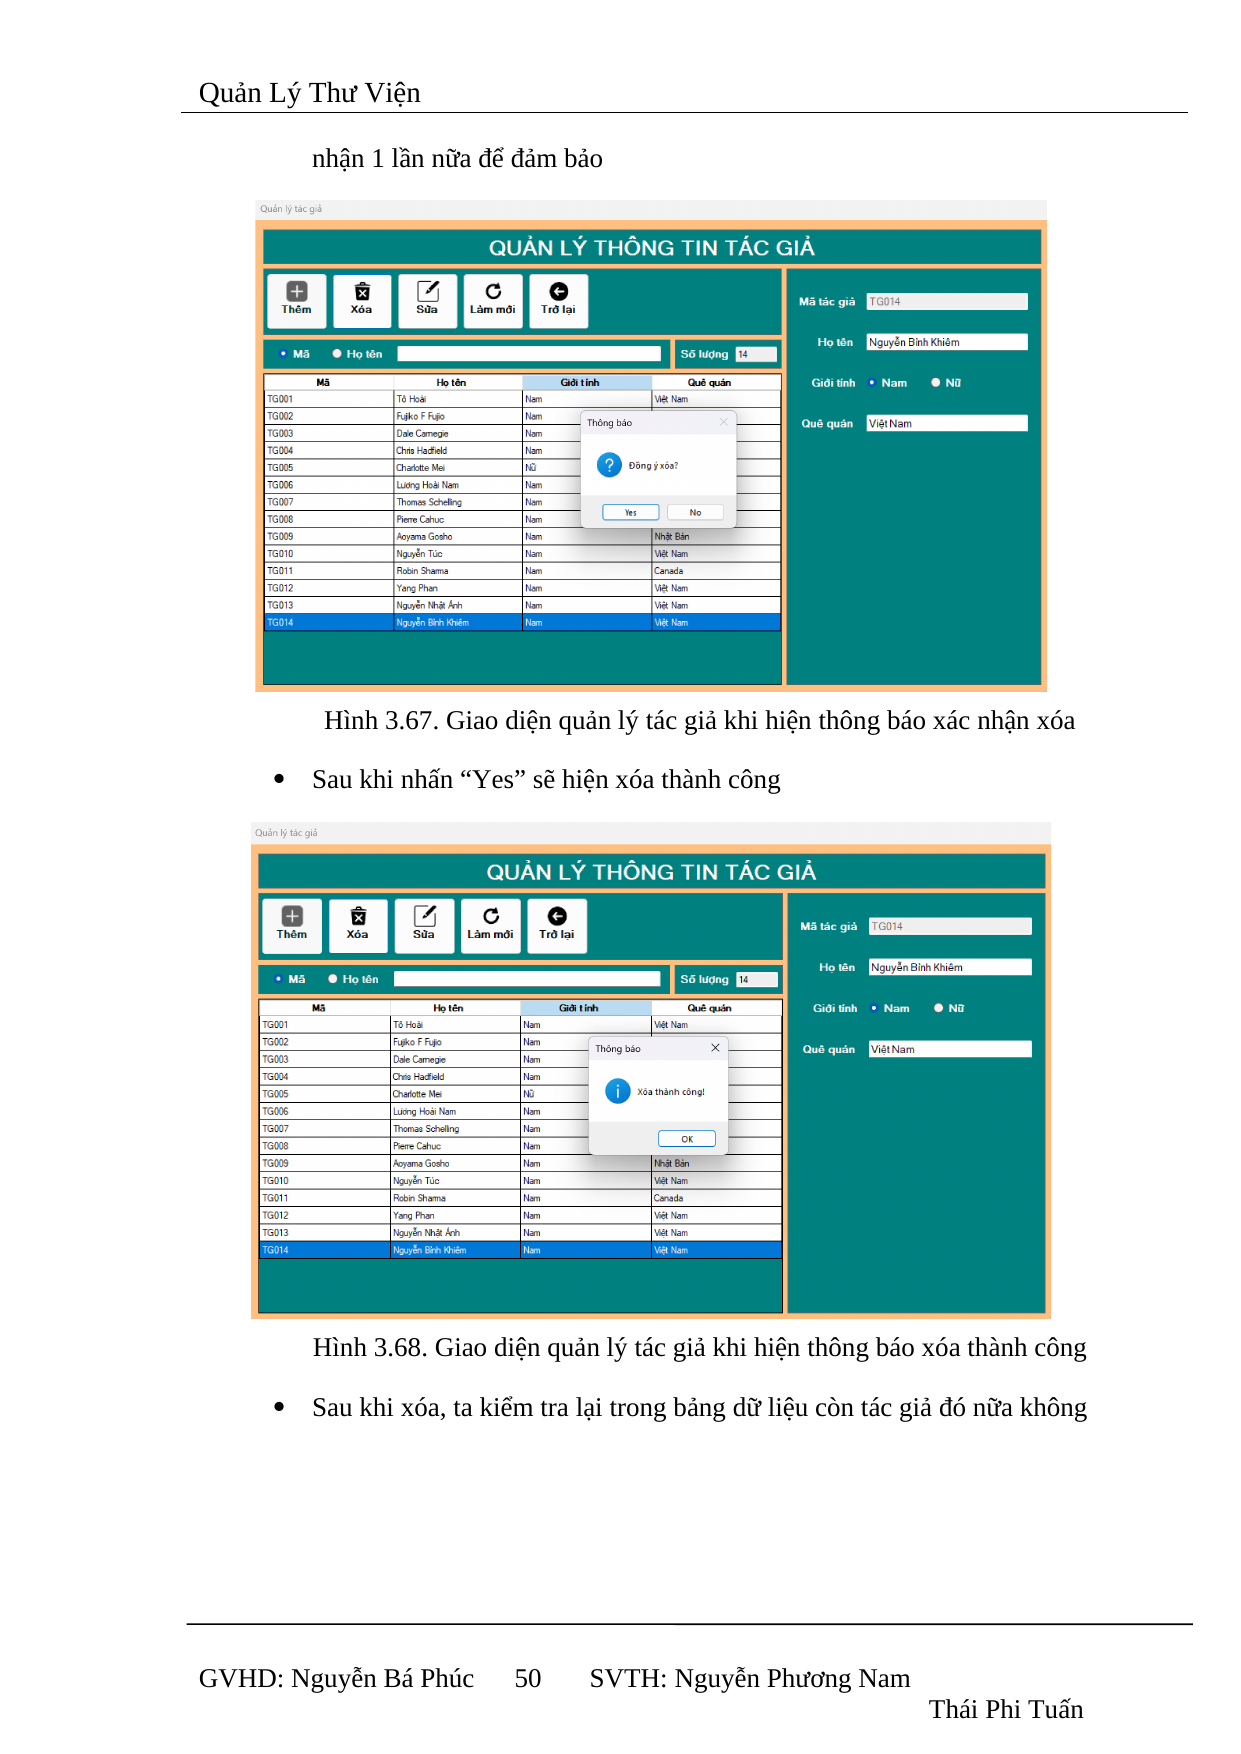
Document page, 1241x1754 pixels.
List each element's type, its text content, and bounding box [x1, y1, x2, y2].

picture [255, 200, 1047, 692]
picture [251, 822, 1052, 1319]
list Sau khi nhấn “Yes” sẽ hiện xóa thành công [274, 763, 1163, 794]
list Sau khi xóa, ta kiểm tra lại trong bảng dữ liệu còn tác giả đó nữa không [274, 1391, 1163, 1422]
list Sau đó nhấn vào nút để xóa, hệ thống sẽ hiện thông báo cho ta xác nhận 1 lần nữa để đảm bảo [274, 142, 1163, 173]
